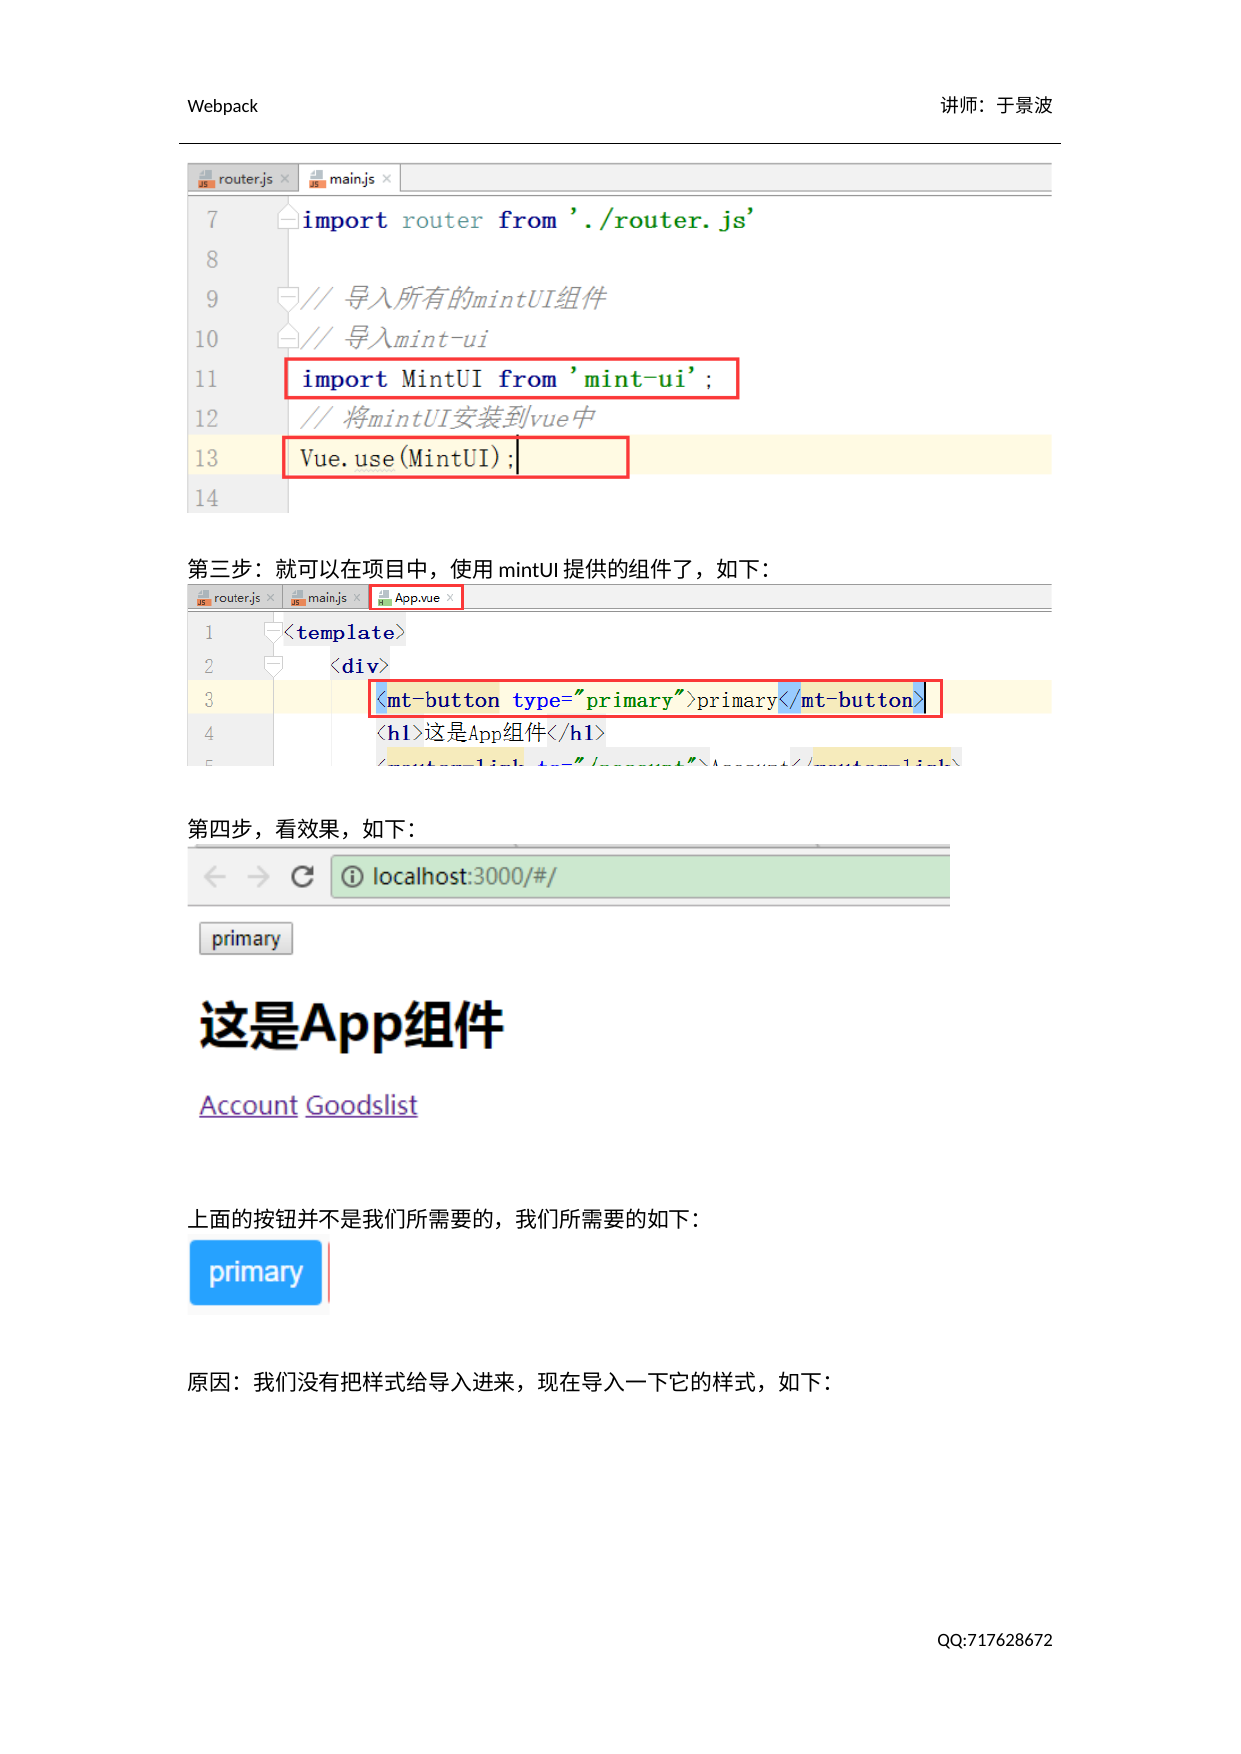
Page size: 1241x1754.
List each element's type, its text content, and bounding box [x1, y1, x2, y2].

text 第四步，看效果，如下： [187, 812, 1053, 844]
picture [187, 1234, 330, 1315]
text 原因：我们没有把样式给导入进来，现在导入一下它的样式，如下： [187, 1364, 1053, 1397]
picture [187, 162, 1052, 513]
text 第三步：就可以在项目中，使用mintUI提供的组件了，如下： [187, 552, 1053, 584]
text 上面的按钮并不是我们所需要的，我们所需要的如下： [187, 1202, 1053, 1234]
picture [187, 584, 1052, 766]
picture [187, 844, 950, 1157]
